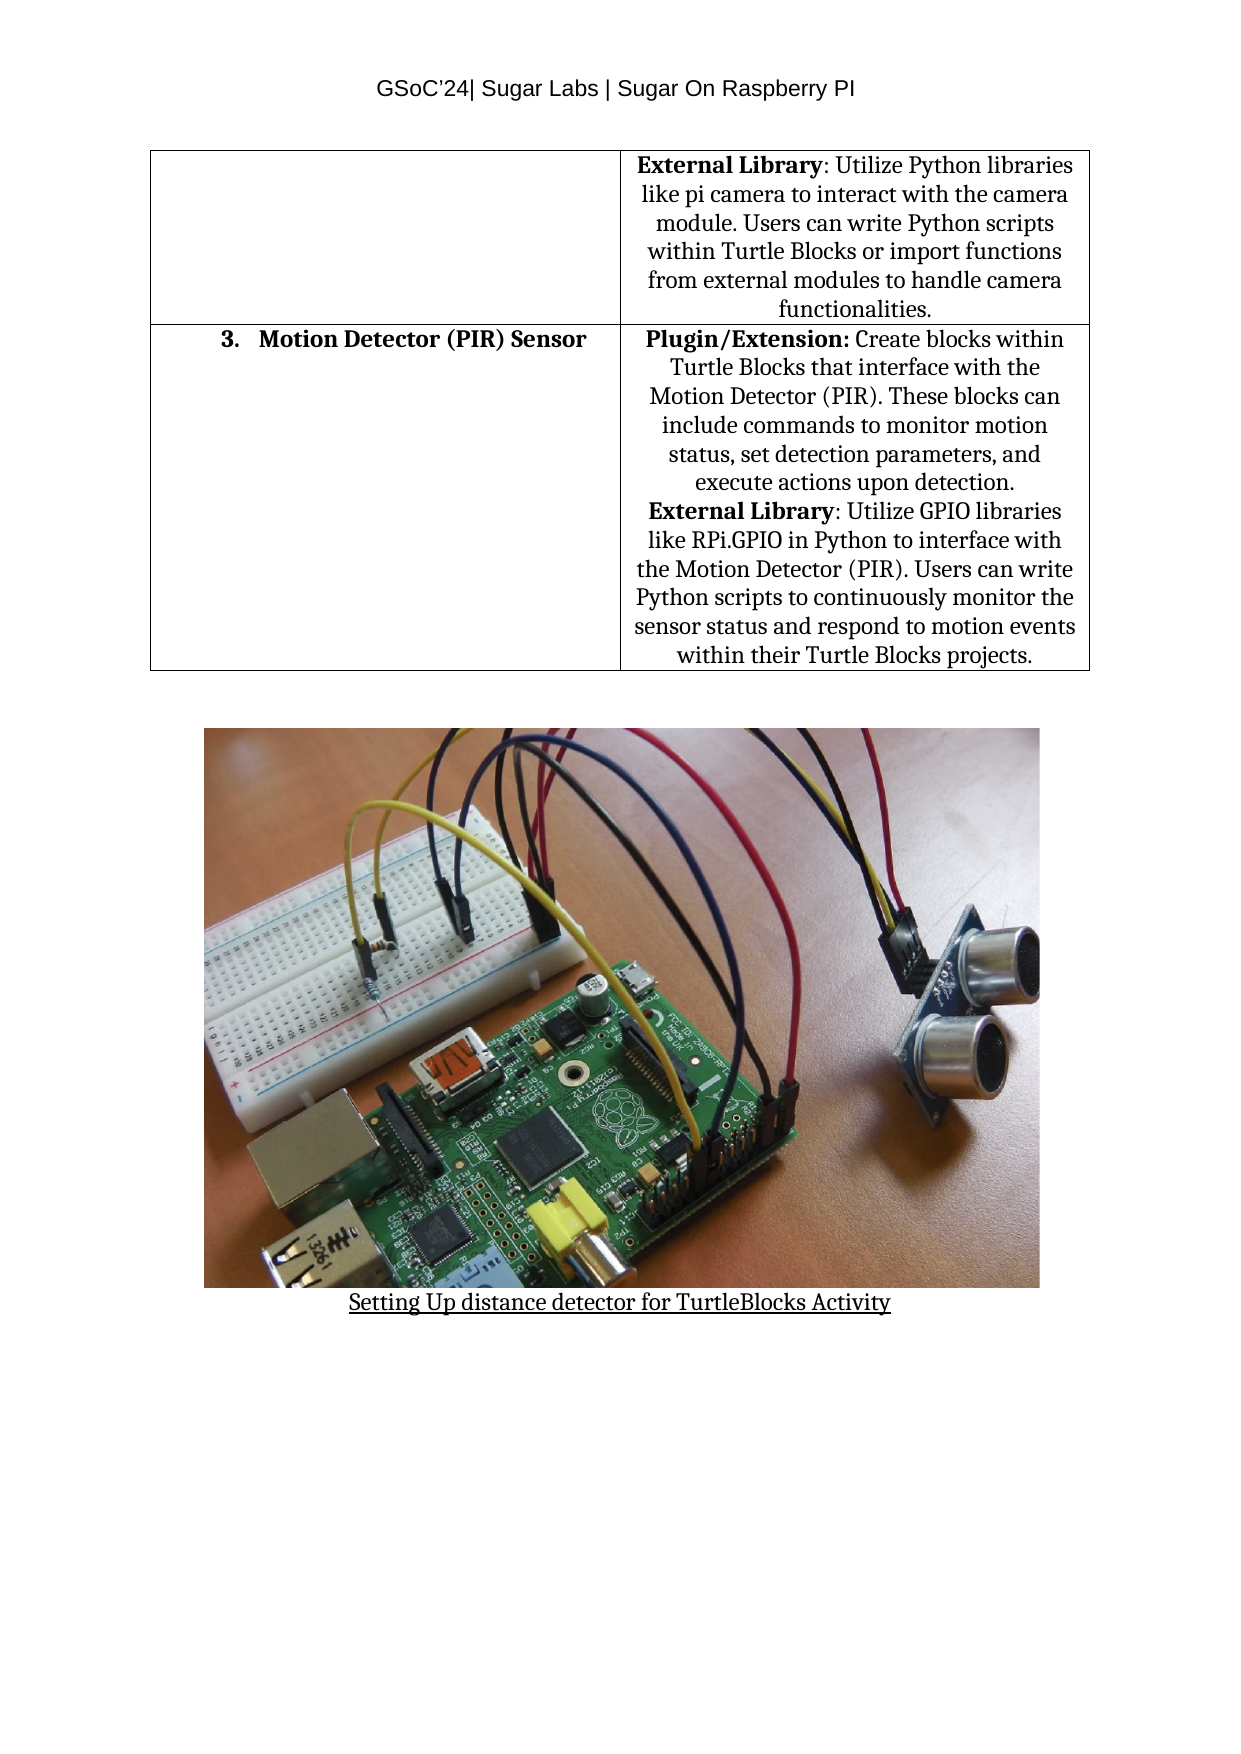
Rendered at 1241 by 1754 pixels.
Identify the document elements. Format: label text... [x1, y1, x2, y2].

table_cell Motion Detector (PIR) Sensor [151, 325, 620, 669]
table_cell Plugin/Extension: Create blocks within Turtle Blocks that interface with the Motion Detector (PIR). These blocks can include commands to monitor motion status, set detection parameters, and execute actions upon detection. External Library: Utilize GPIO libraries like RPi.GPIO in Python to interface with the Motion Detector (PIR). Users can write Python scripts to continuously monitor the sensor status and respond to motion events within their Turtle Blocks projects. [621, 325, 1089, 669]
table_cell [621, 151, 1089, 323]
text Setting Up distance detector for TurtleBlocks Activity [150, 1288, 1090, 1317]
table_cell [151, 151, 620, 323]
